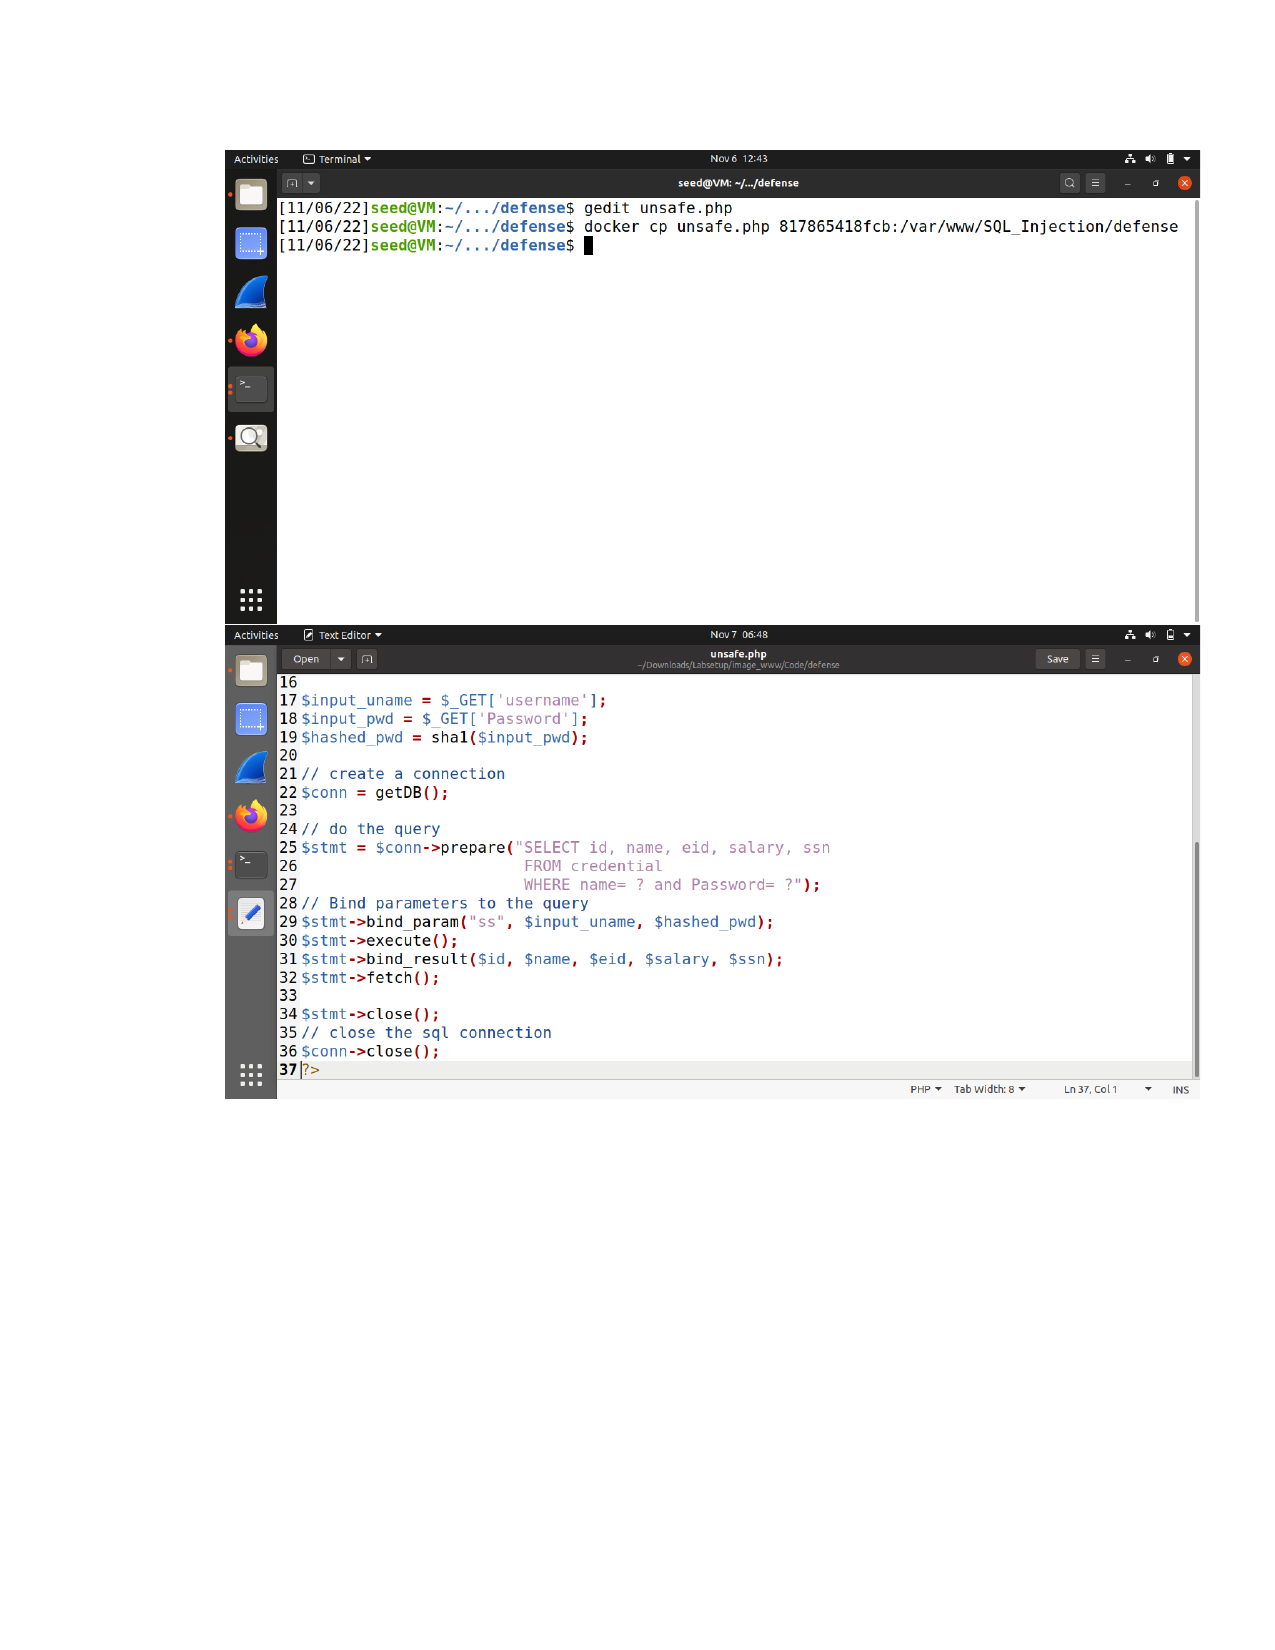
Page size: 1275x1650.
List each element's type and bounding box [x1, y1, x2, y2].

picture [225, 625, 1200, 1099]
picture [225, 150, 1200, 624]
